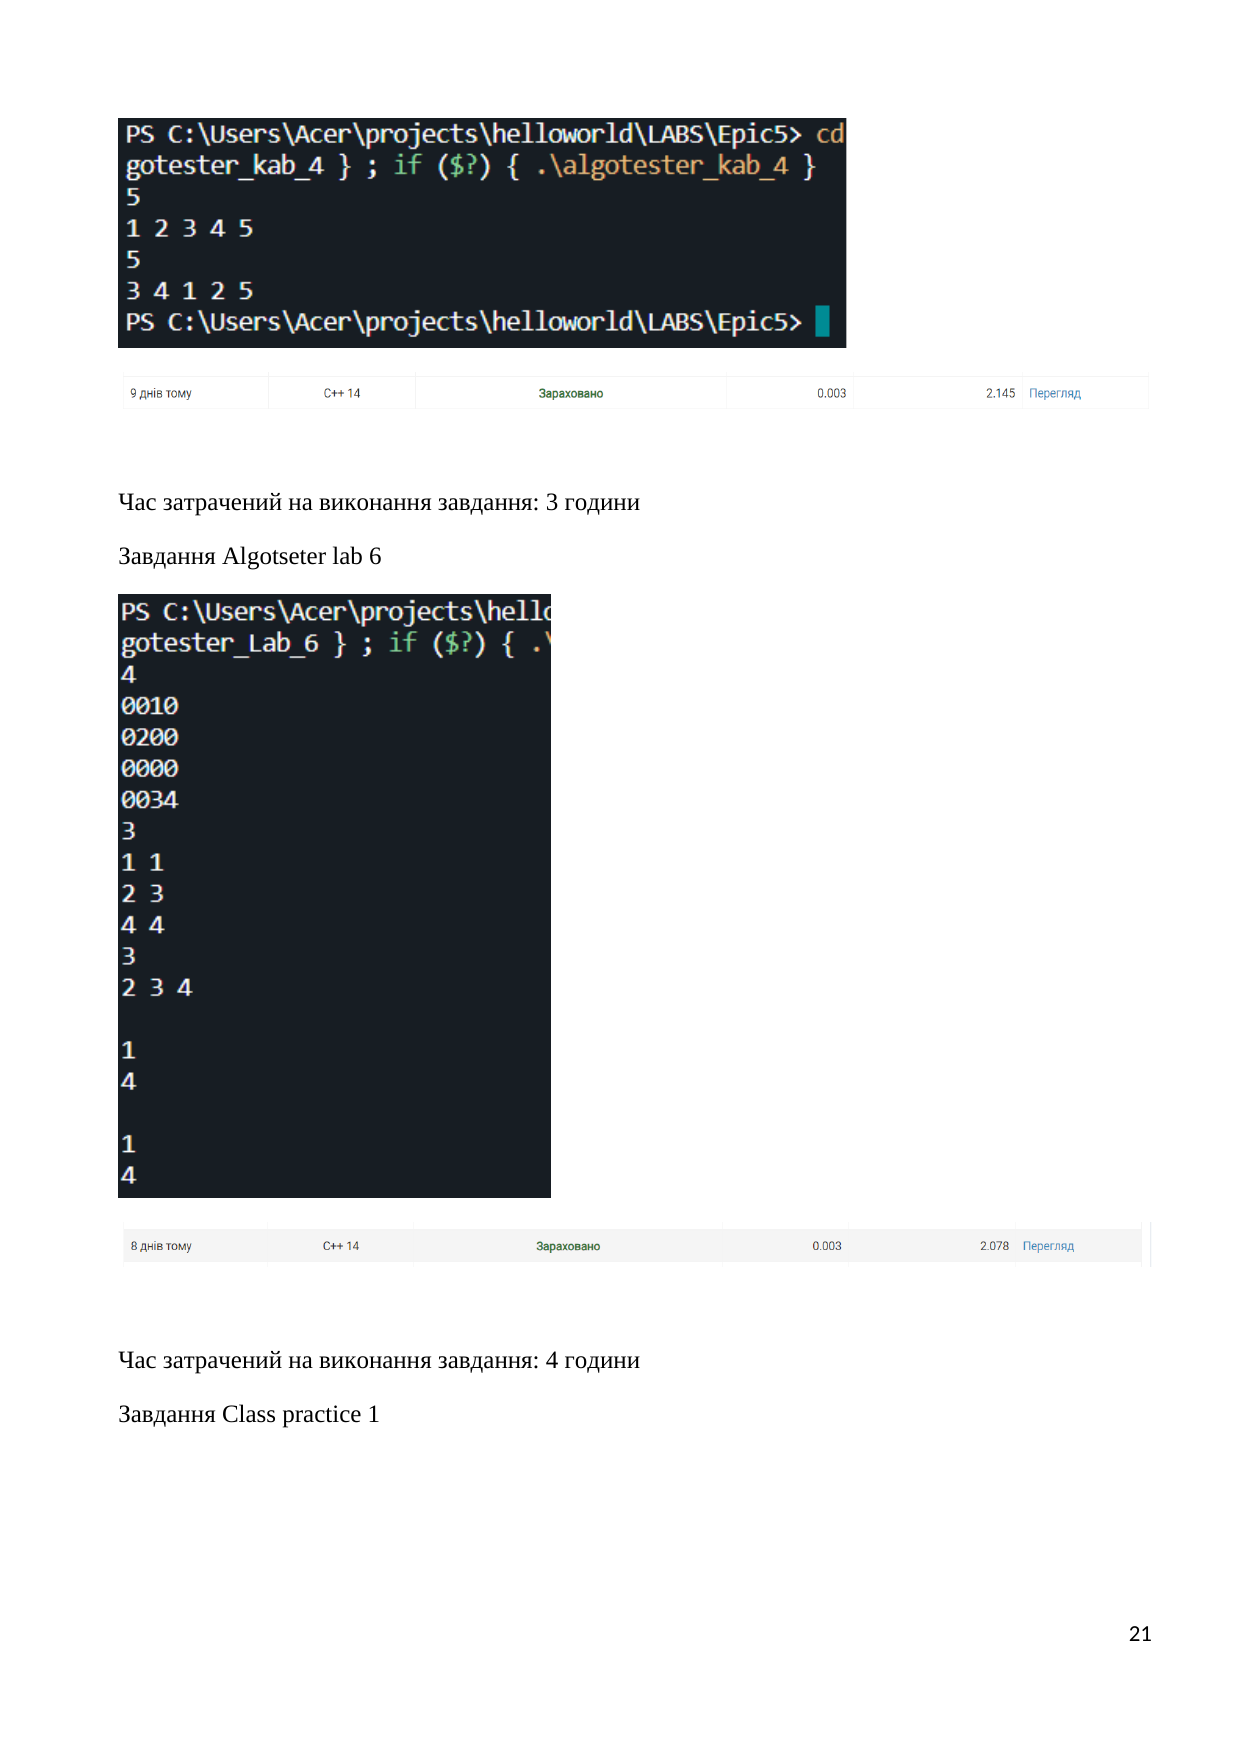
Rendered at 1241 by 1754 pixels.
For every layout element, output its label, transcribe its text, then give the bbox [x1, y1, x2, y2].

text Час затрачений на виконання завдання: 3 години [118, 487, 1152, 516]
text Завдання Algotseter lab 6 [118, 541, 1152, 570]
picture [118, 118, 847, 348]
picture [118, 1222, 1152, 1267]
text Завдання Class practice 1 [118, 1399, 1152, 1428]
text Час затрачений на виконання завдання: 4 години [118, 1346, 1152, 1374]
picture [118, 594, 551, 1198]
picture [118, 372, 1152, 409]
